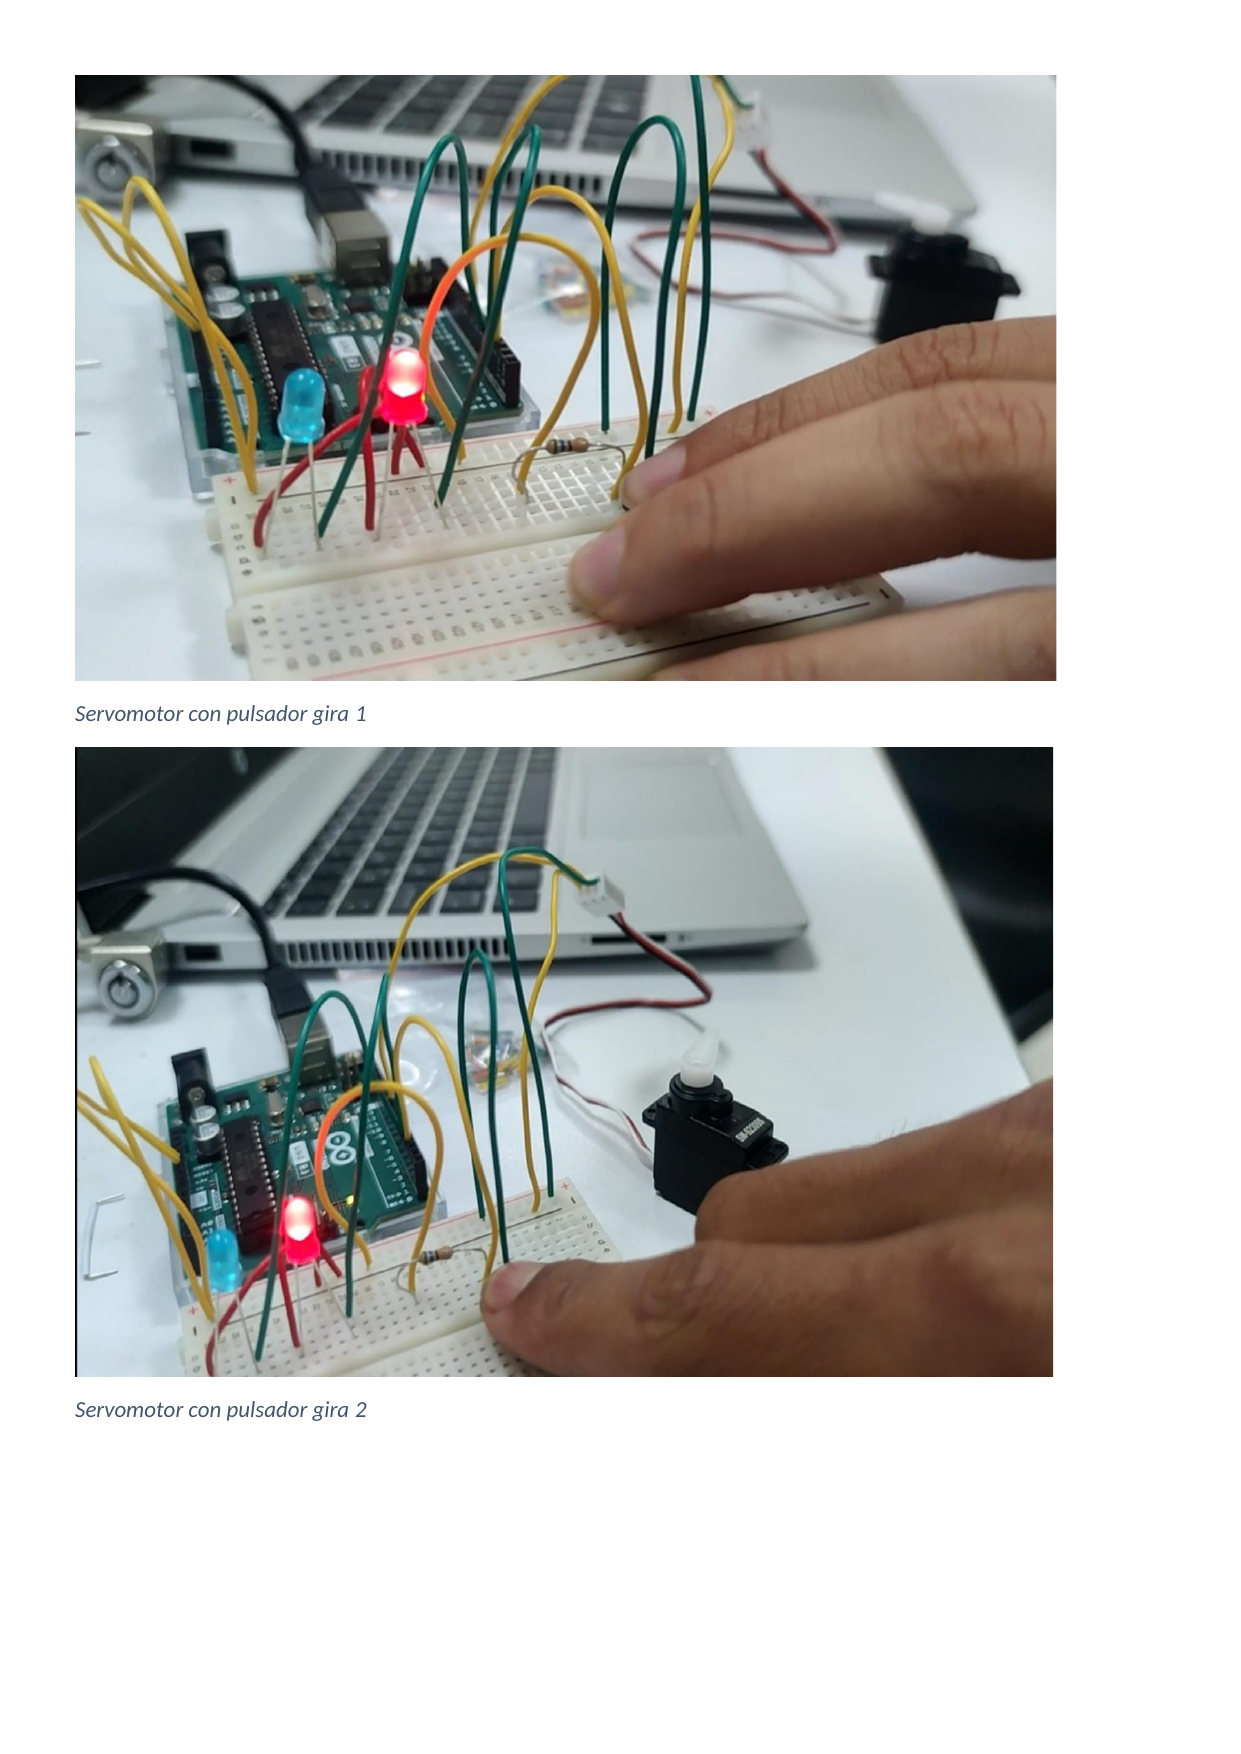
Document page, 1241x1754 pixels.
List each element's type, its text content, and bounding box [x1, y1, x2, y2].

text Servomotor con pulsador gira 2 [75, 1395, 1165, 1423]
picture [75, 747, 1054, 1377]
picture [75, 75, 1057, 681]
text Servomotor con pulsador gira 1 [75, 699, 1165, 727]
